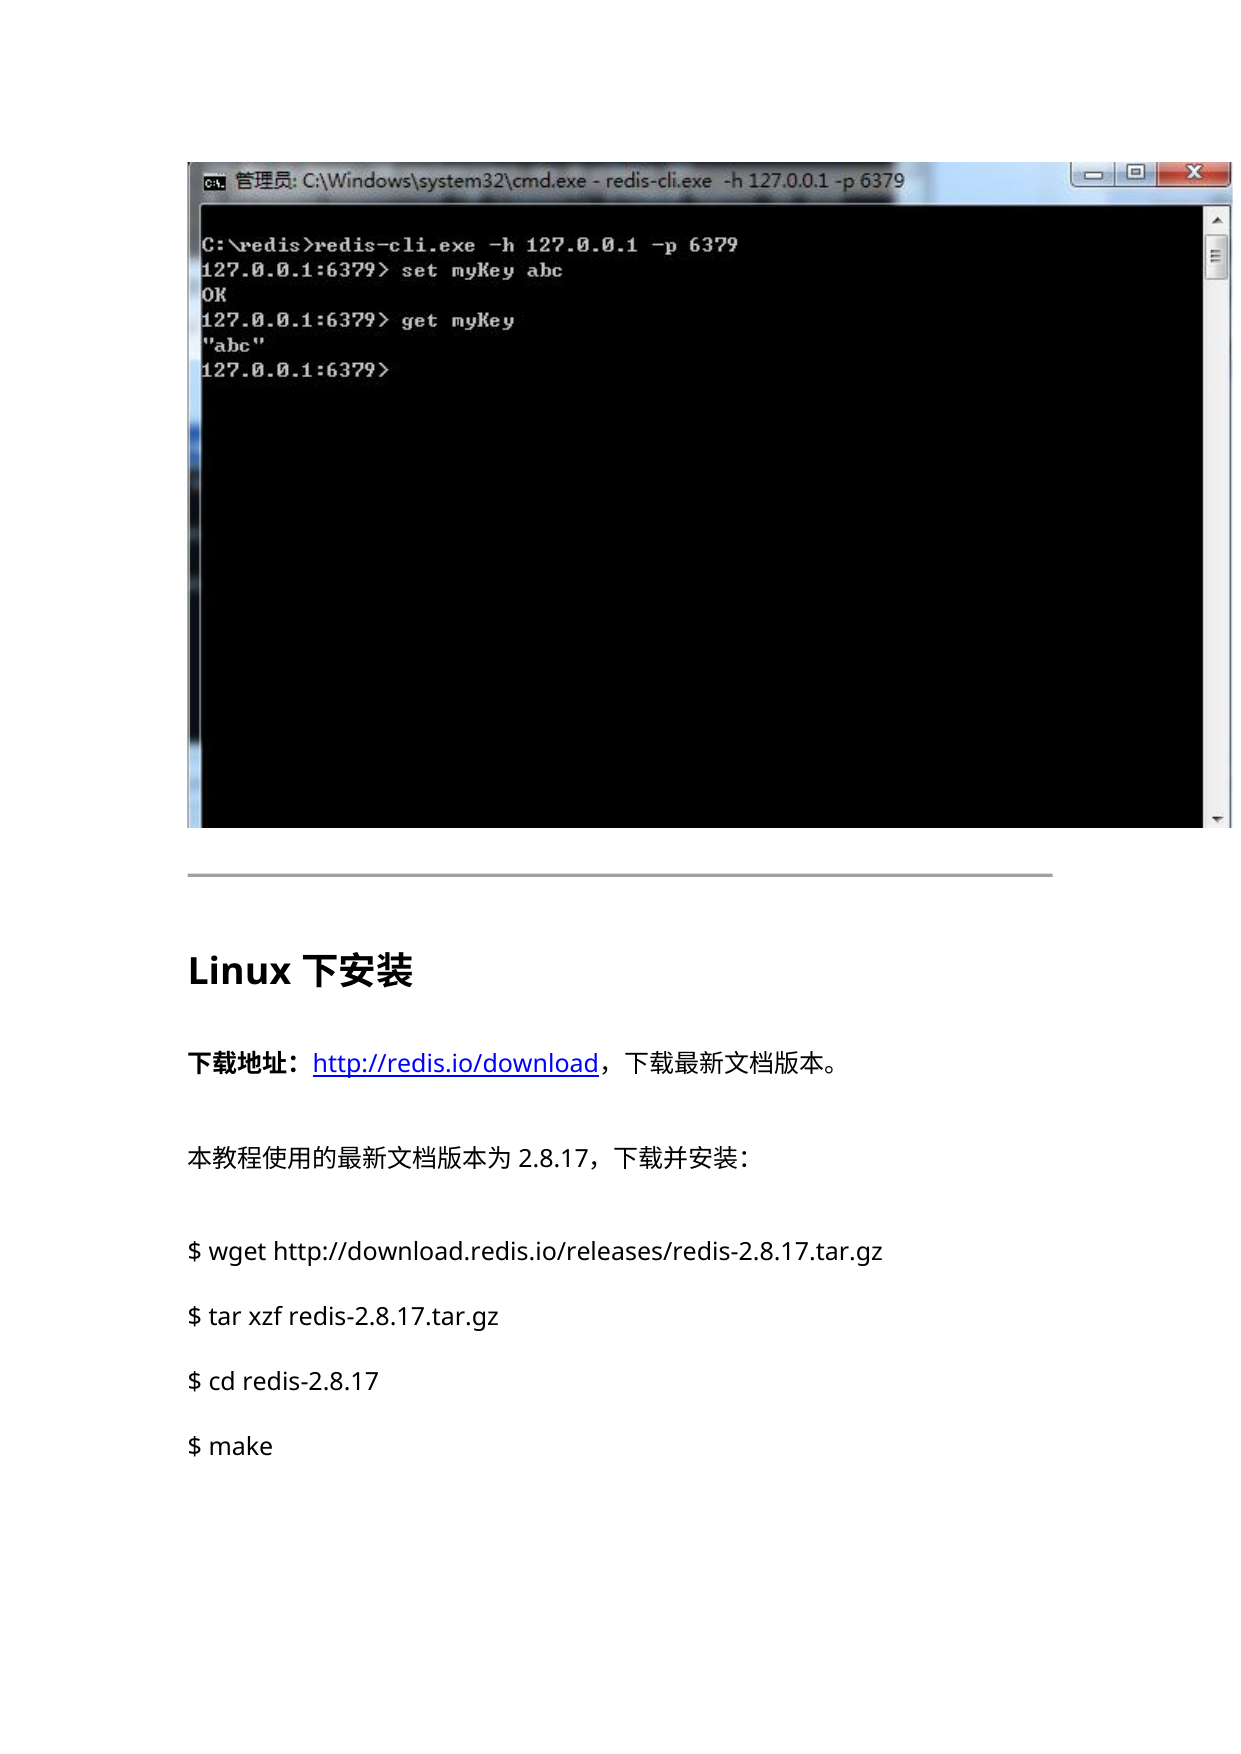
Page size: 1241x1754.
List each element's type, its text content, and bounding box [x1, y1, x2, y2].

text 下载地址：http://redis.io/download，下载最新文档版本。 [187, 1029, 1053, 1094]
text Linux 下安装 [187, 935, 1053, 1000]
text 本教程使用的最新文档版本为 2.8.17，下载并安装： [187, 1124, 1053, 1189]
picture [187, 162, 1233, 828]
text $ cd redis-2.8.17 [187, 1348, 1053, 1413]
text $ make [187, 1413, 1053, 1478]
text $ wget http://download.redis.io/releases/redis-2.8.17.tar.gz [187, 1218, 1053, 1283]
text $ tar xzf redis-2.8.17.tar.gz [187, 1283, 1053, 1348]
